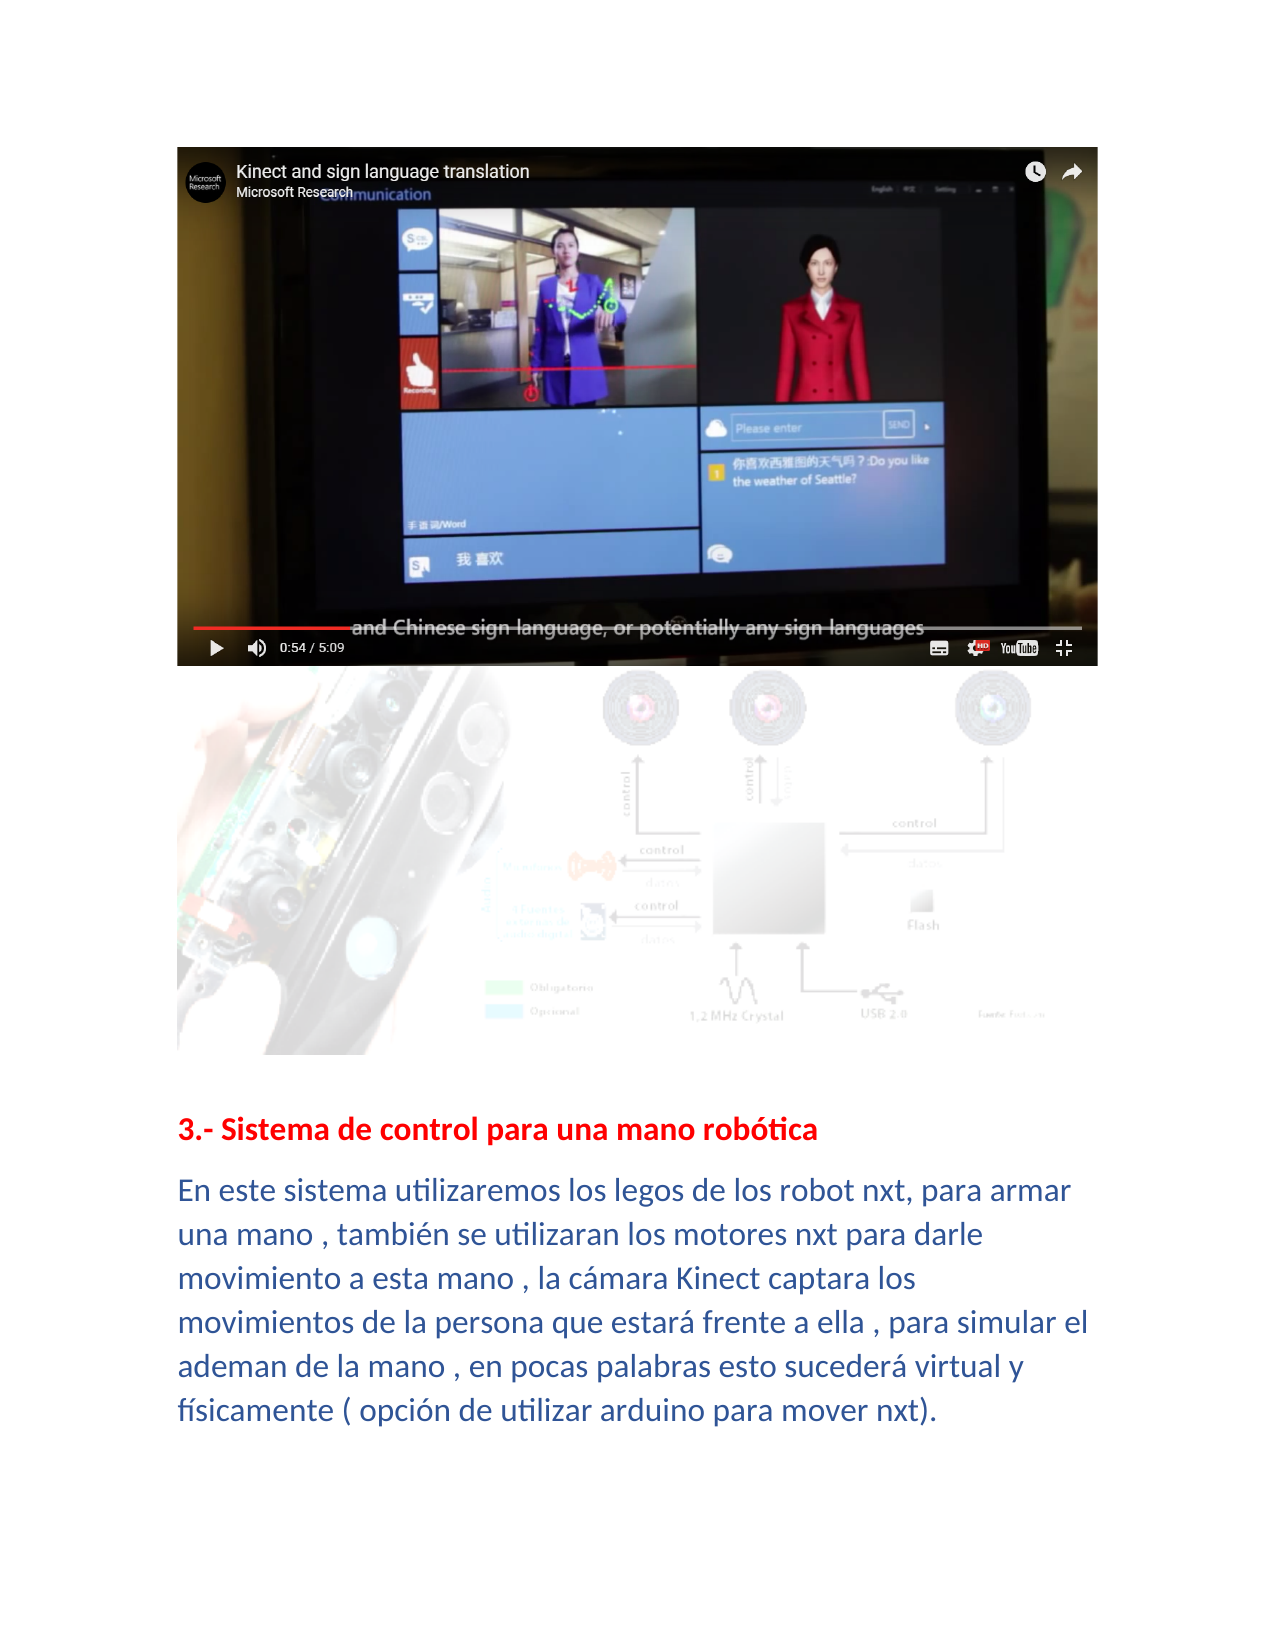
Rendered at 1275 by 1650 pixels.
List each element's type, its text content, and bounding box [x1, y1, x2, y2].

text 3.- Sistema de control para una mano robótica [177, 1108, 1098, 1149]
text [177, 1169, 1098, 1429]
picture [177, 147, 1098, 666]
